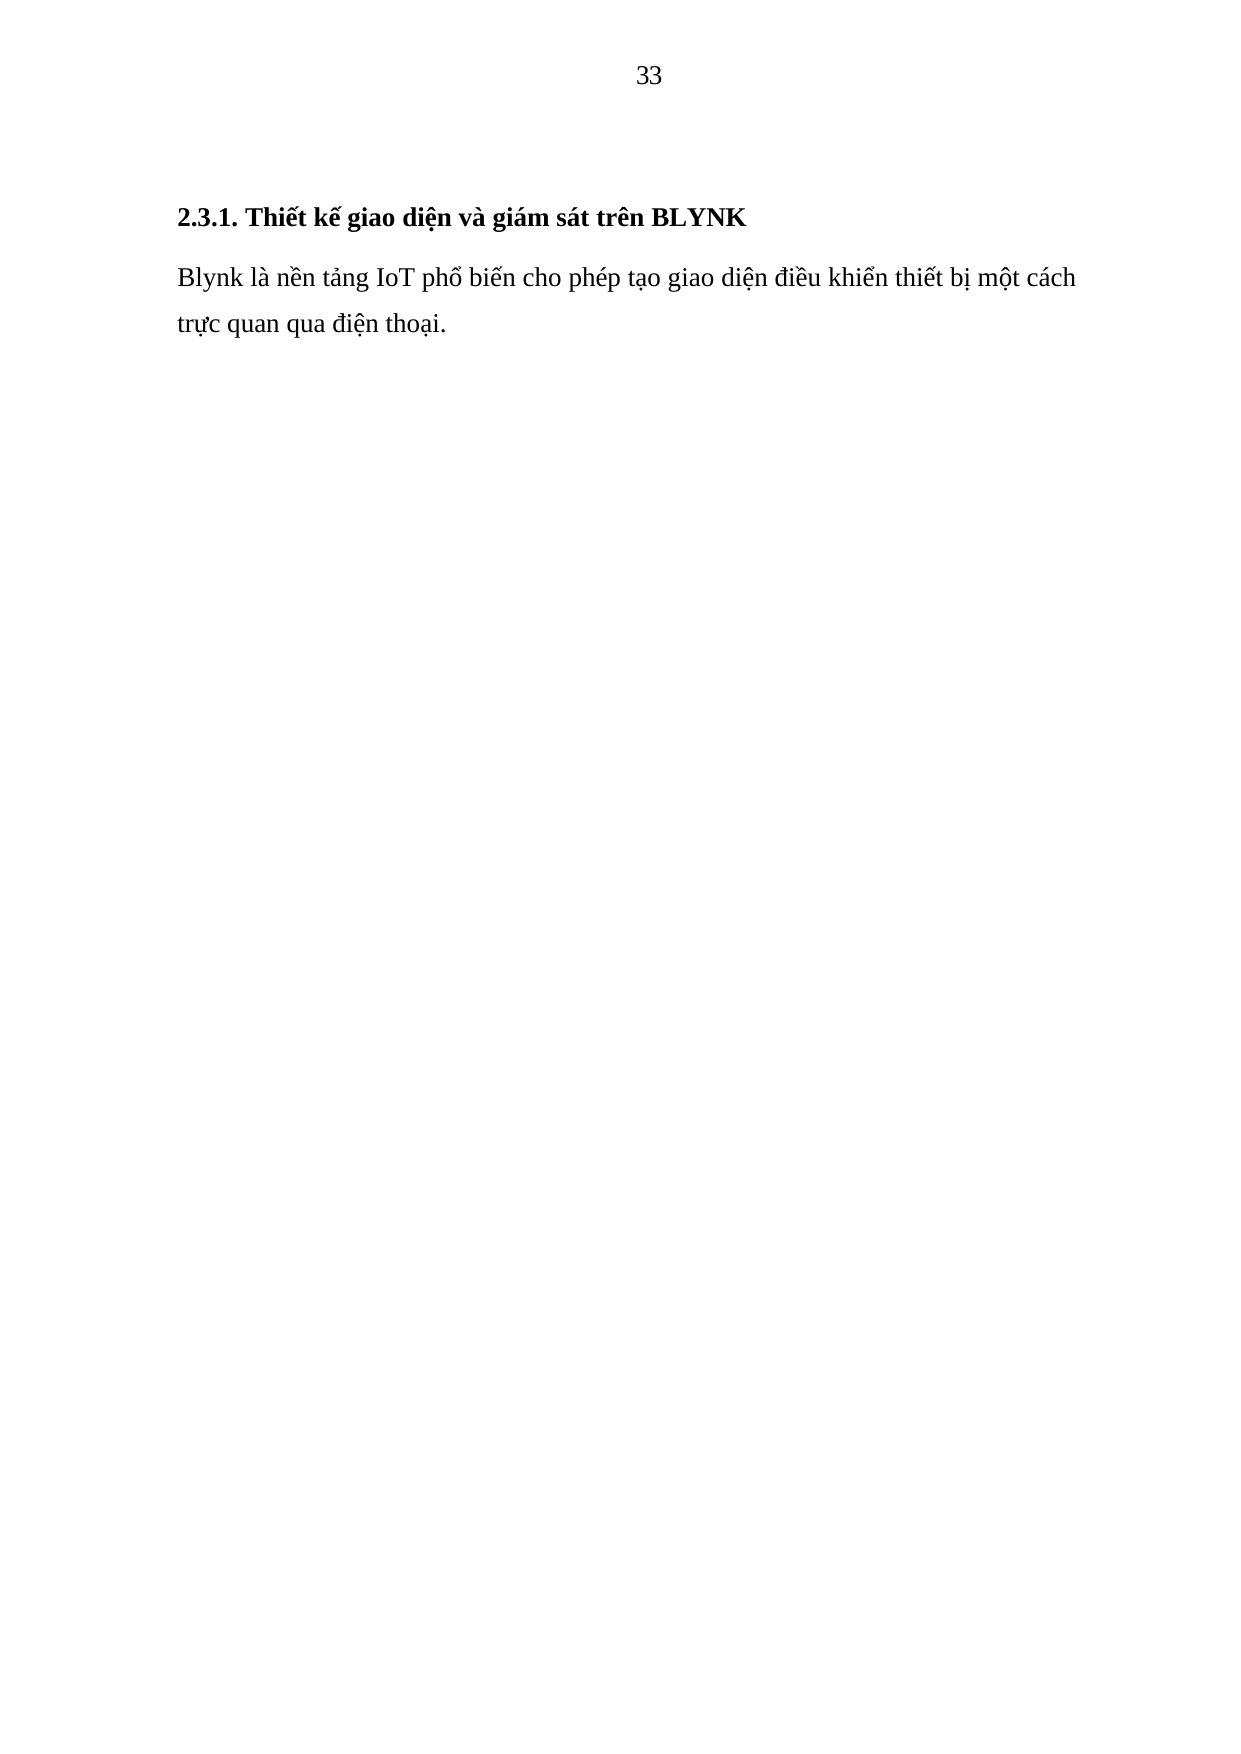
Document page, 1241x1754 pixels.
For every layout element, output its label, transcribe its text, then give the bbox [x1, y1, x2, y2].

text Blynk là nền tảng IoT phổ biến cho phép tạo giao diện điều khiển thiết bị một cách trực quan qua điện thoại. [177, 261, 1102, 338]
subtitle Thiết kế giao diện và giám sát trên BLYNK [177, 201, 1211, 232]
